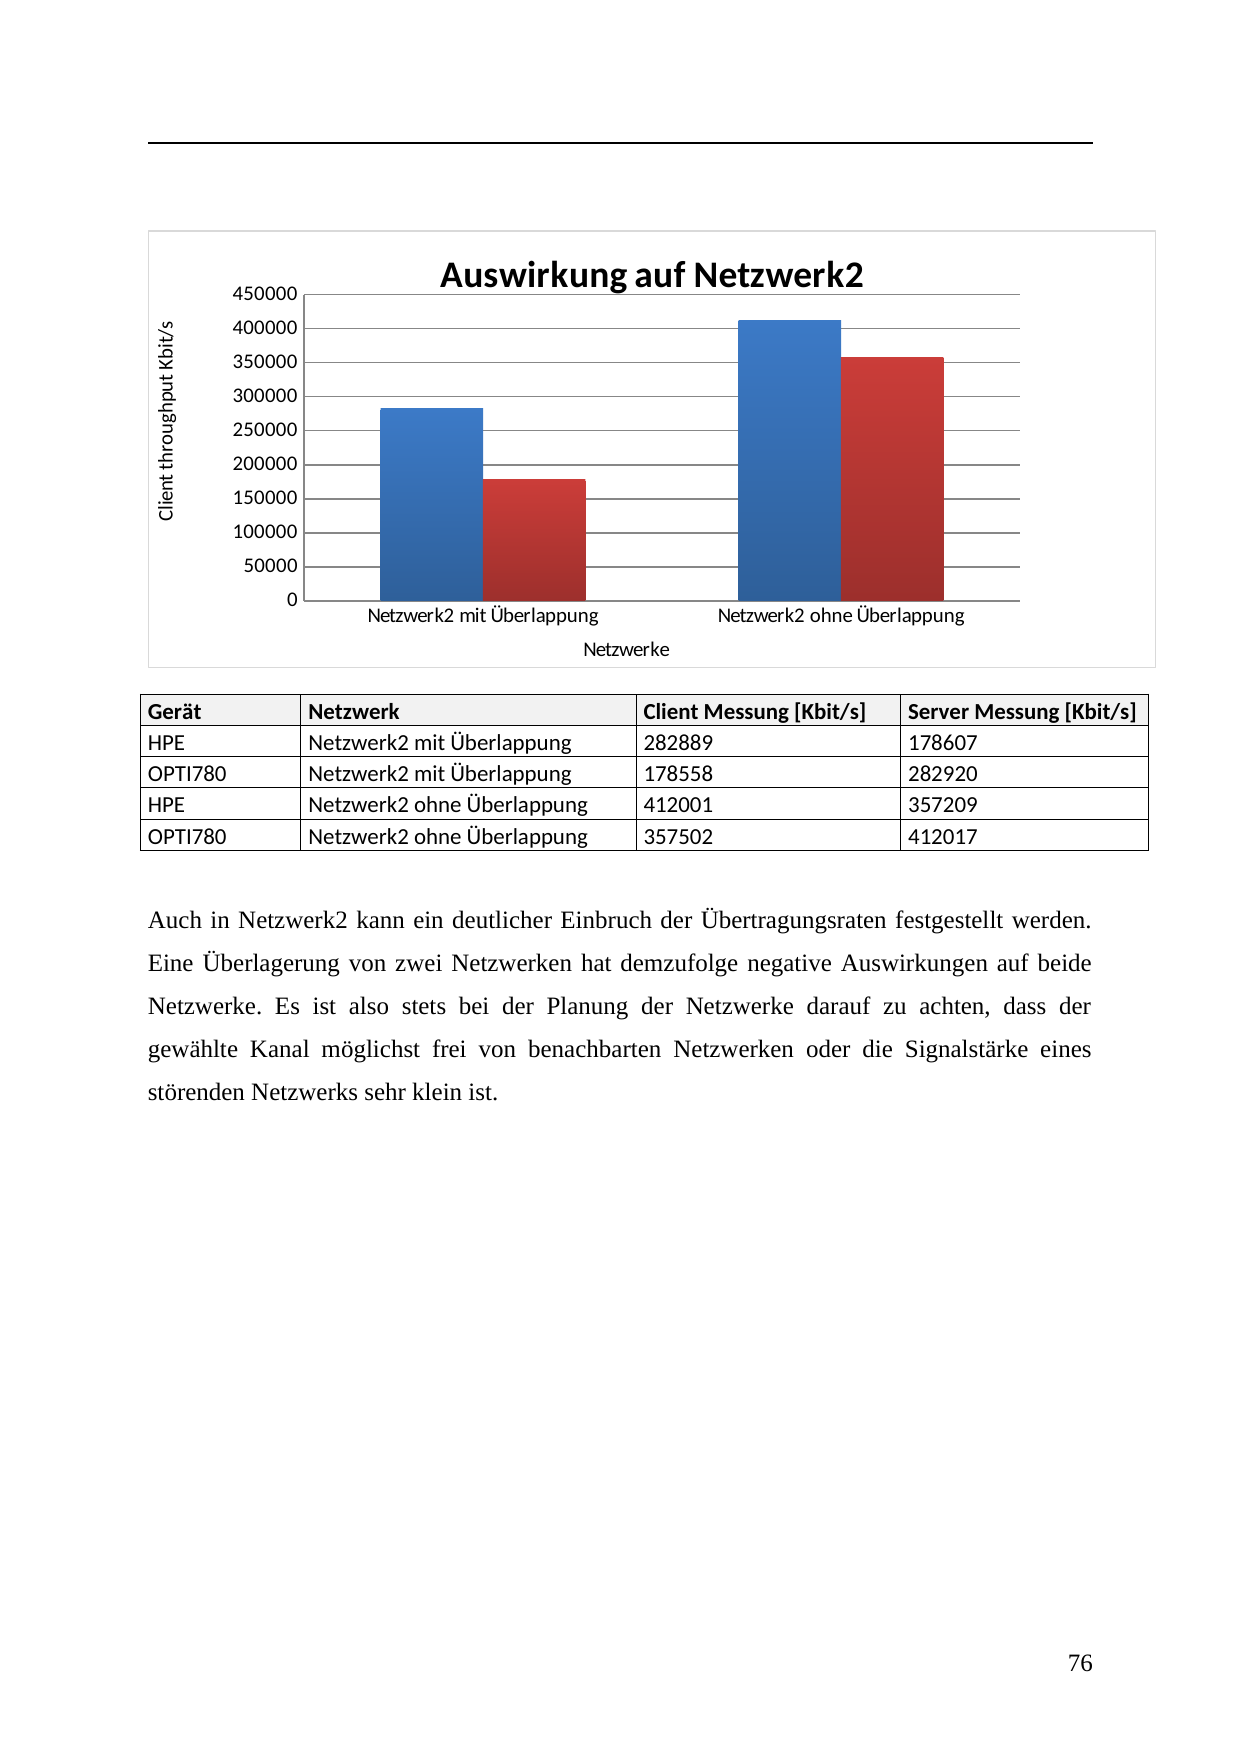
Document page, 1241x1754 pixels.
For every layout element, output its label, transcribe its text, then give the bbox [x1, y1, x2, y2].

table_header Gerät [141, 695, 300, 725]
table_cell HPE [141, 726, 300, 756]
table_header Server Messung [Kbit/s] [901, 695, 1148, 725]
table_cell 412001 [637, 788, 900, 818]
table_cell Netzwerk2 ohne Überlappung [301, 788, 636, 818]
table_header Client Messung [Kbit/s] [637, 695, 900, 725]
table_cell OPTI780 [141, 820, 300, 850]
table_cell 412017 [901, 820, 1148, 850]
table_cell Netzwerk2 mit Überlappung [301, 757, 636, 787]
table_cell Netzwerk2 mit Überlappung [301, 726, 636, 756]
text Auch in Netzwerk2 kann ein deutlicher Einbruch der Übertragungsraten festgestellt werden. Eine Überlagerung von zwei Netzwerken hat demzufolge negative Auswirkungen auf beide Netzwerke. Es ist also stets bei der Planung der Netzwerke darauf zu achten, dass der gewählte Kanal möglichst frei von benachbarten Netzwerken oder die Signalstärke eines störenden Netzwerks sehr klein ist. [148, 905, 1093, 1106]
table_header Netzwerk [301, 695, 636, 725]
table_cell 357209 [901, 788, 1148, 818]
table_cell OPTI780 [141, 757, 300, 787]
table_cell HPE [141, 788, 300, 818]
table_cell 282889 [637, 726, 900, 756]
table_cell Netzwerk2 ohne Überlappung [301, 820, 636, 850]
table_cell 282920 [901, 757, 1148, 787]
table_cell 178558 [637, 757, 900, 787]
table_cell 178607 [901, 726, 1148, 756]
table_cell 357502 [637, 820, 900, 850]
